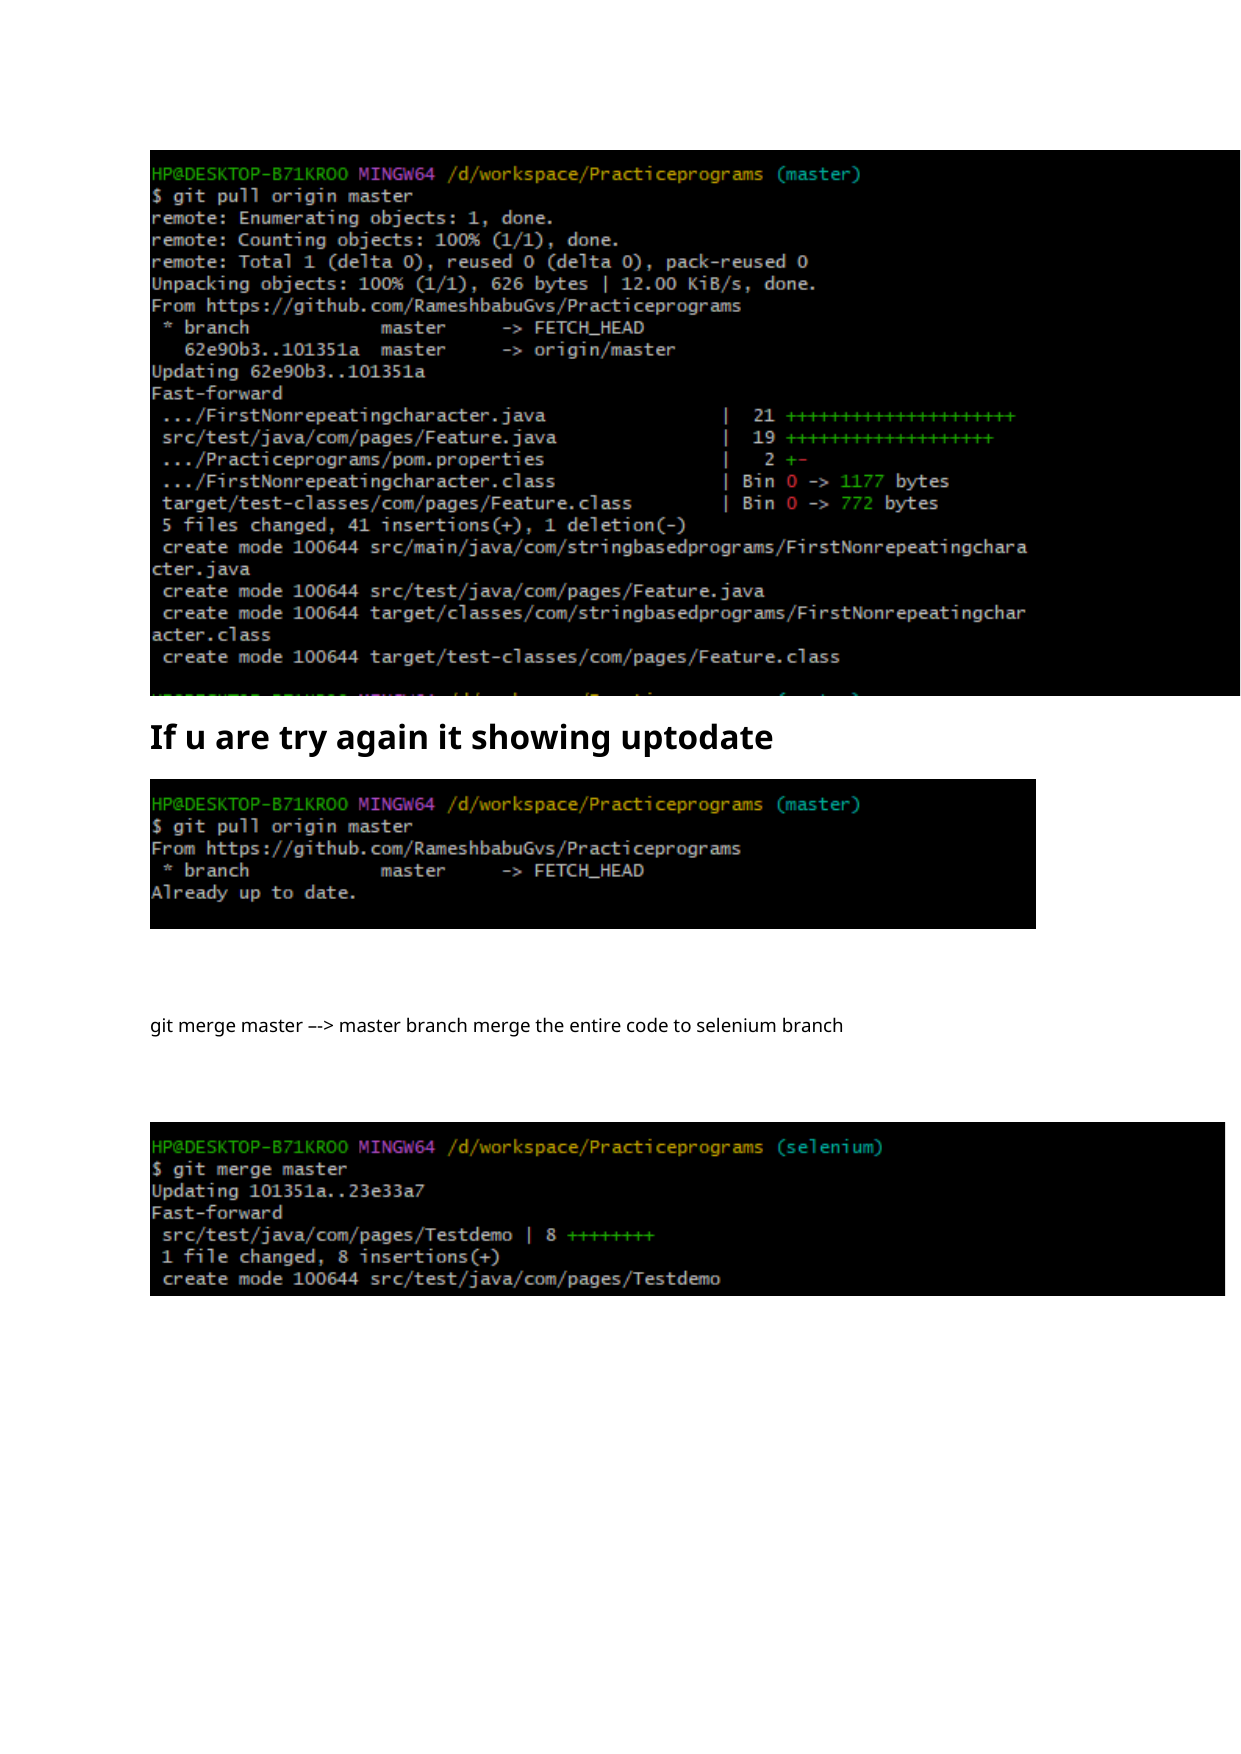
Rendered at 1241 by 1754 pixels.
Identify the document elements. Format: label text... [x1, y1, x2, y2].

picture [150, 779, 1036, 929]
text git merge master –-> master branch merge the entire code to selenium branch [150, 1013, 1090, 1038]
text If u are try again it showing uptodate [150, 714, 1090, 759]
picture [150, 150, 1241, 696]
picture [150, 1122, 1225, 1296]
